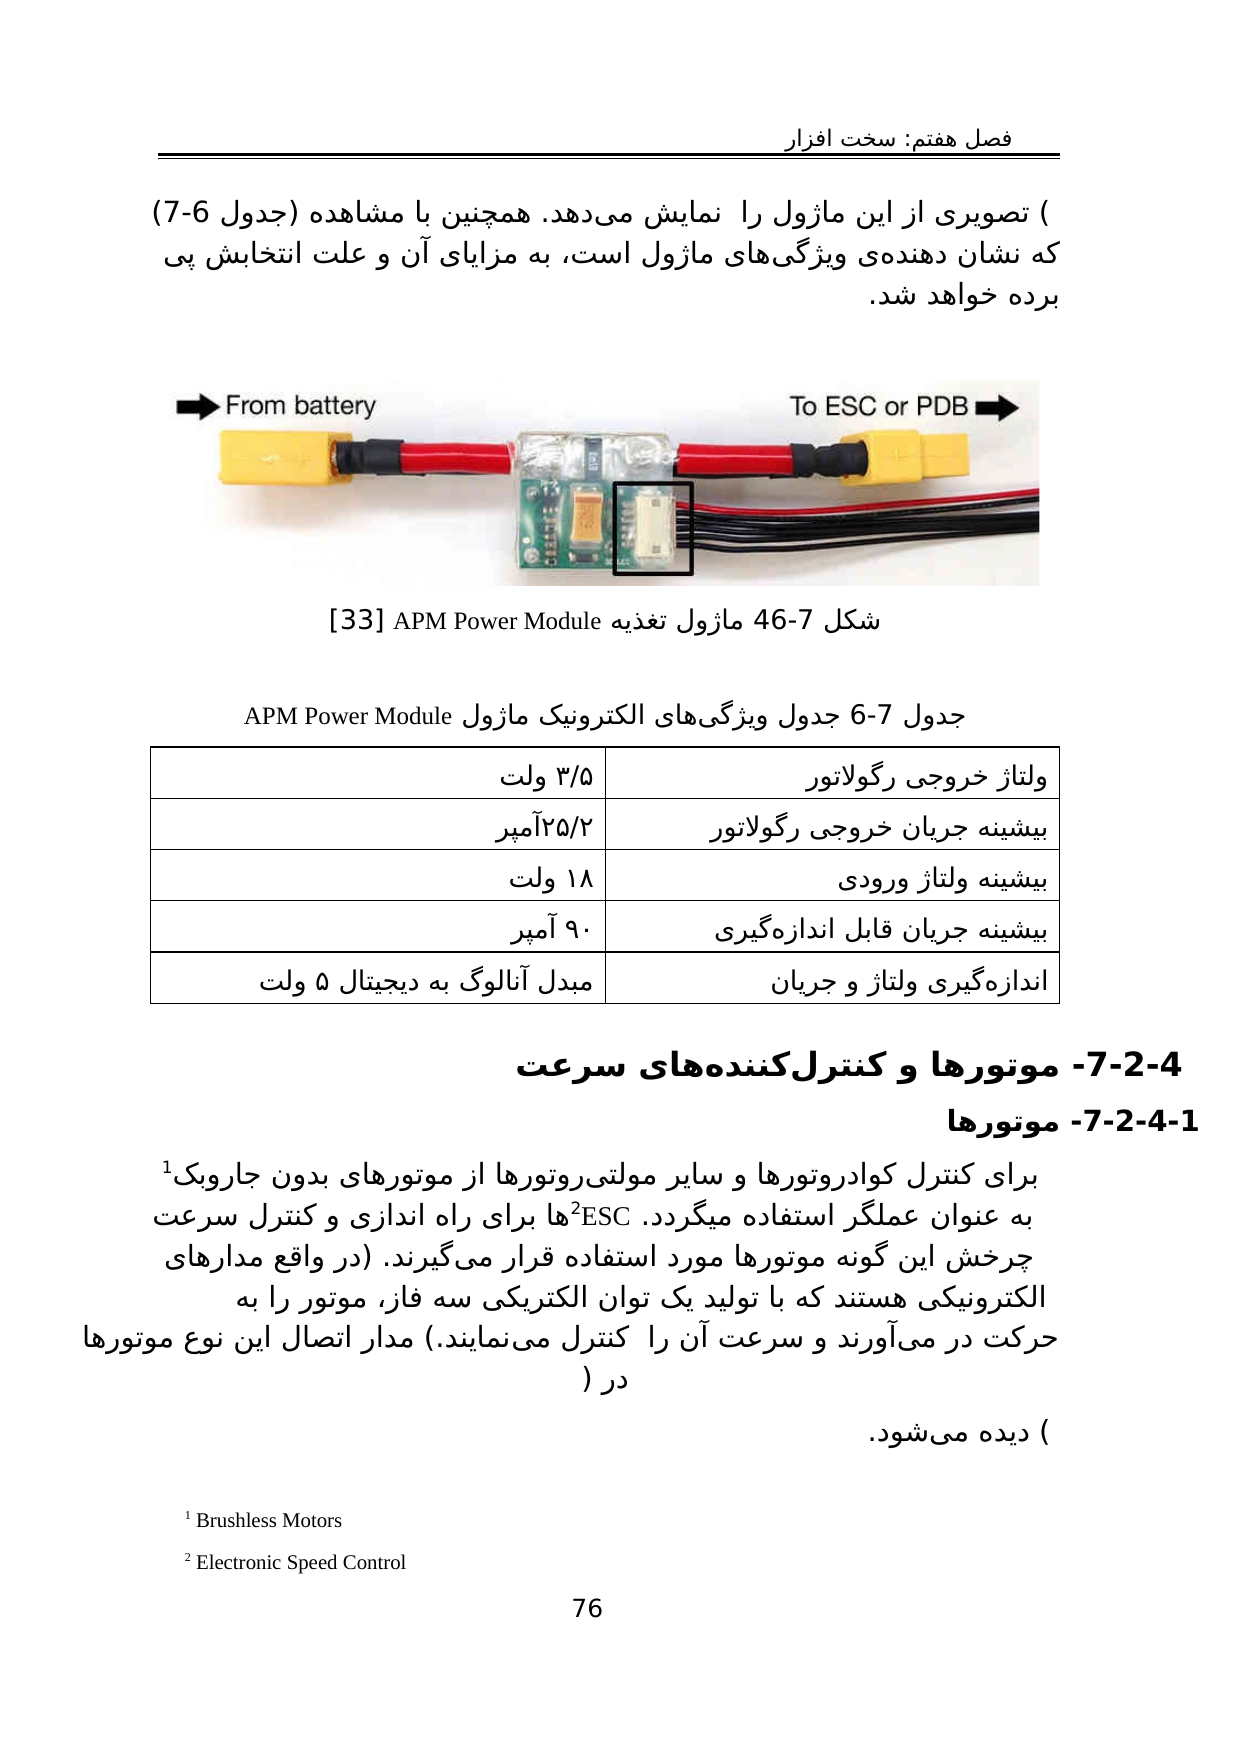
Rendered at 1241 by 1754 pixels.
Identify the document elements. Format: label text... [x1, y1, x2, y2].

table_cell بیشینه جریان قابل اندازه‌گیری [606, 901, 1059, 951]
subtitle موتور‌ها [150, 1104, 1060, 1138]
table_cell ۲۵/۲آمپر [151, 799, 605, 849]
table_header ۳/۵ ولت [151, 748, 605, 798]
text شکل ‏7-4 ماژول تغذیه APM Power Module [150, 604, 1060, 636]
subtitle موتور‌ها و کنترل‌کننده‌های سرعت [150, 1045, 1060, 1084]
table_cell ۱۸ ولت [151, 850, 605, 900]
table_cell بیشینه جریان خروجی رگولاتور [606, 799, 1059, 849]
table_cell بیشینه ولتاژ ورودی [606, 850, 1059, 900]
table_cell مبدل آنالوگ به دیجیتال ۵ ولت [151, 953, 605, 1003]
text برای کنترل کوادروتور‌ها و سایر مولتی‌روتور‌ها از موتور‌های بدون جاروبک به عنوان عملگر استفاده میگردد. ESC‌ها برای راه اندازی و کنترل سرعت چرخش این گونه موتور‌ها مورد استفاده قرار می‌گیرند. (در واقع مدارهای الکترونیکی هستند که با تولید یک توان الکتریکی سه فاز، موتور را به حرکت در می‌آورند و سرعت آن را کنترل می‌نمایند.) مدار اتصال این نوع موتور‌ها در ( [150, 1158, 1060, 1395]
table_cell ۹۰ آمپر [151, 901, 605, 951]
table_header ولتاژ خروجی رگولاتور [606, 748, 1059, 798]
table_cell اندازه‌گیری ولتاژ و جریان [606, 953, 1059, 1003]
picture [161, 380, 1040, 586]
